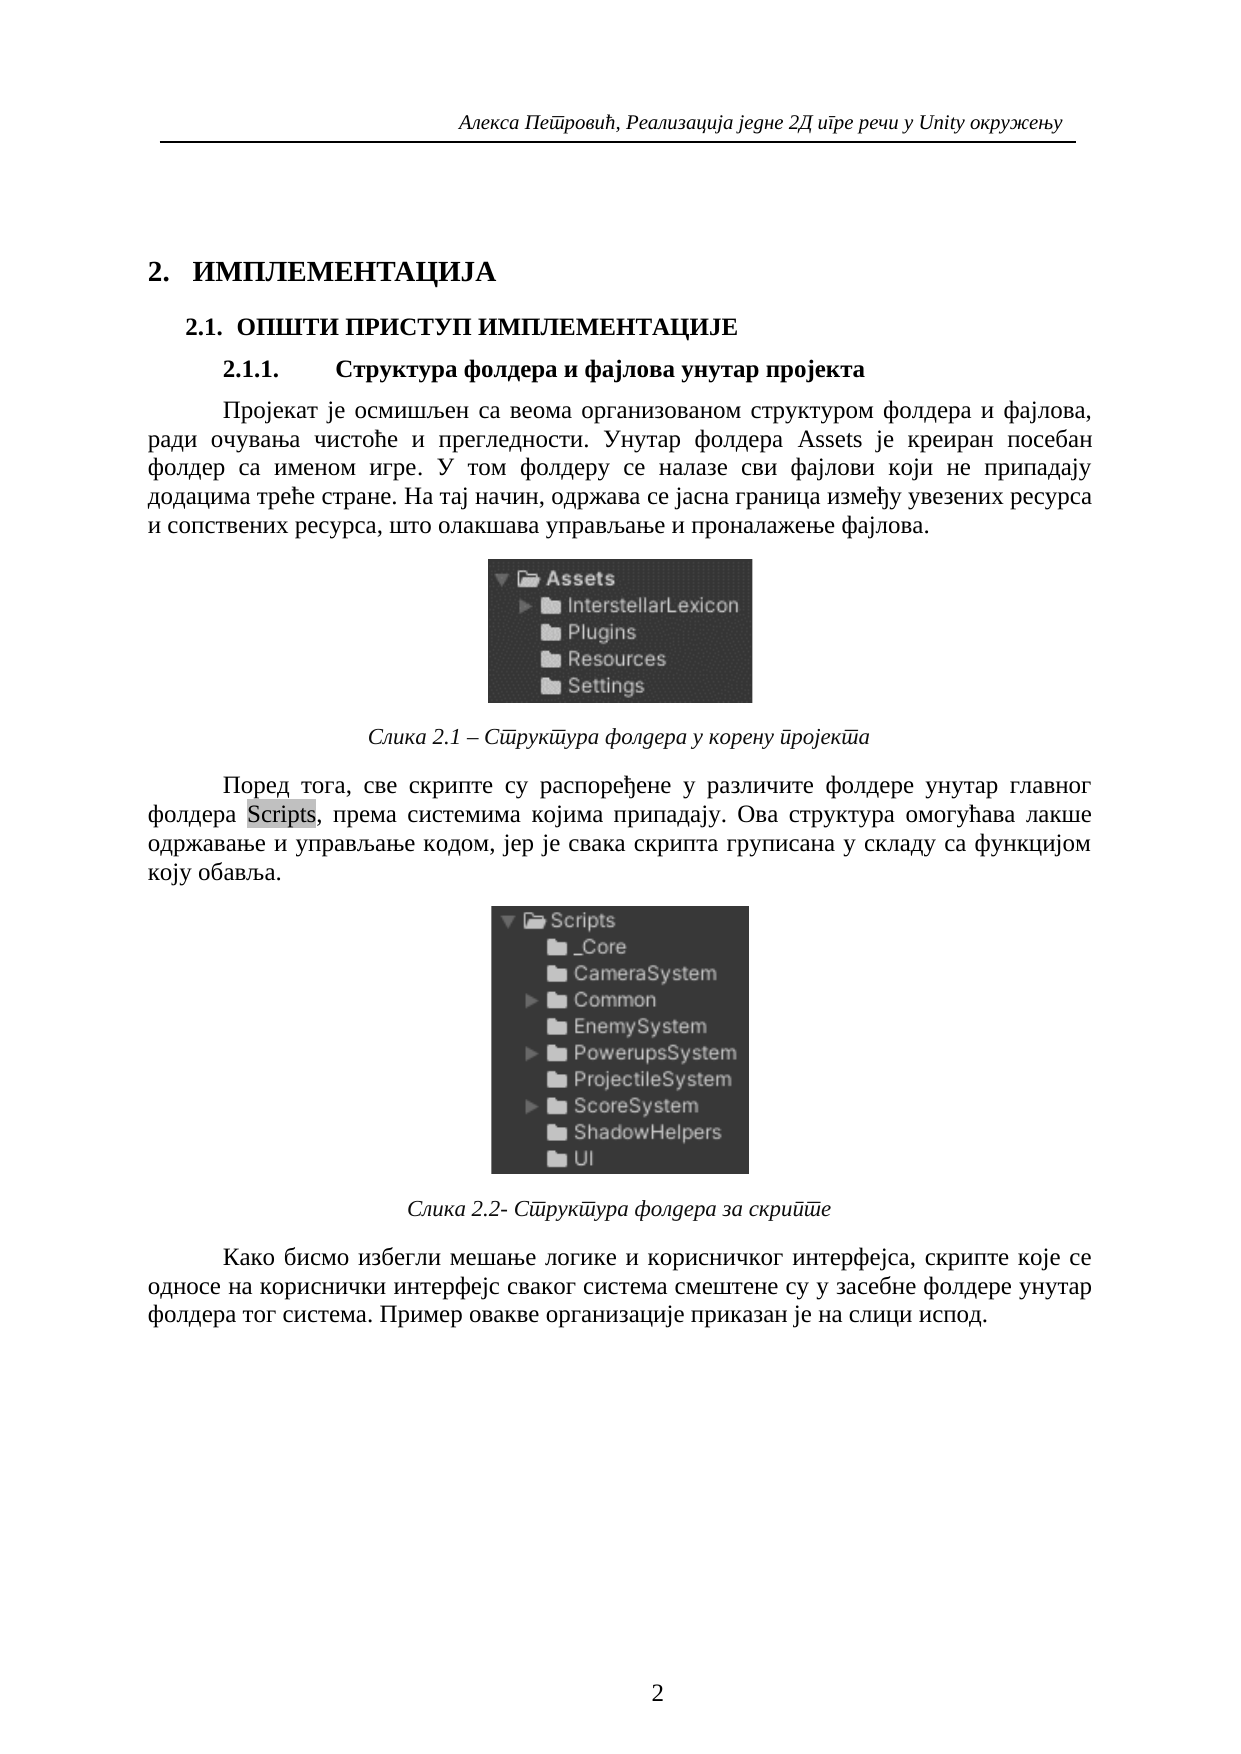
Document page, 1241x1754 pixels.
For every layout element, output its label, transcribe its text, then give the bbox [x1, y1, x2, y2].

picture [491, 906, 749, 1174]
text Како бисмо избегли мешање логике и корисничког интерфејса, скрипте које се односе на кориснички интерфејс сваког система смештене су у засебне фолдере унутар фолдера тог система. Пример овакве организације приказан је на слици испод. [148, 1242, 1093, 1328]
picture [488, 559, 753, 703]
subtitle Имплементација [148, 254, 1093, 287]
text Поред тога, све скрипте су распоређене у различите фолдере унутар главног фолдера Scripts, према системима којима припадају. Ова структура омогућава лакше одржавање и управљање кодом, јер је свака скрипта груписана у складу са функцијом коју обавља. [148, 771, 1093, 886]
text Слика 2.1 – Структура фолдера у корену пројекта [148, 723, 1093, 750]
text Пројекат је осмишљен са веома организованом структуром фолдера и фајлова, ради очувања чистоће и прегледности. Унутар фолдера Assets је креиран посебан фолдер са именом игре. У том фолдеру се налазе сви фајлови који не припадају додацима треће стране. На тај начин, одржава се јасна граница између увезених ресурса и сопствених ресурса, што олакшава управљање и проналажење фајлова. [148, 395, 1093, 539]
subtitle Структура фолдера и фајлова унутар пројекта [223, 354, 1093, 382]
text Слика 2.2- Структура фолдера за скрипте [148, 1195, 1093, 1221]
subtitle Општи приступ имплементације [185, 312, 1093, 341]
